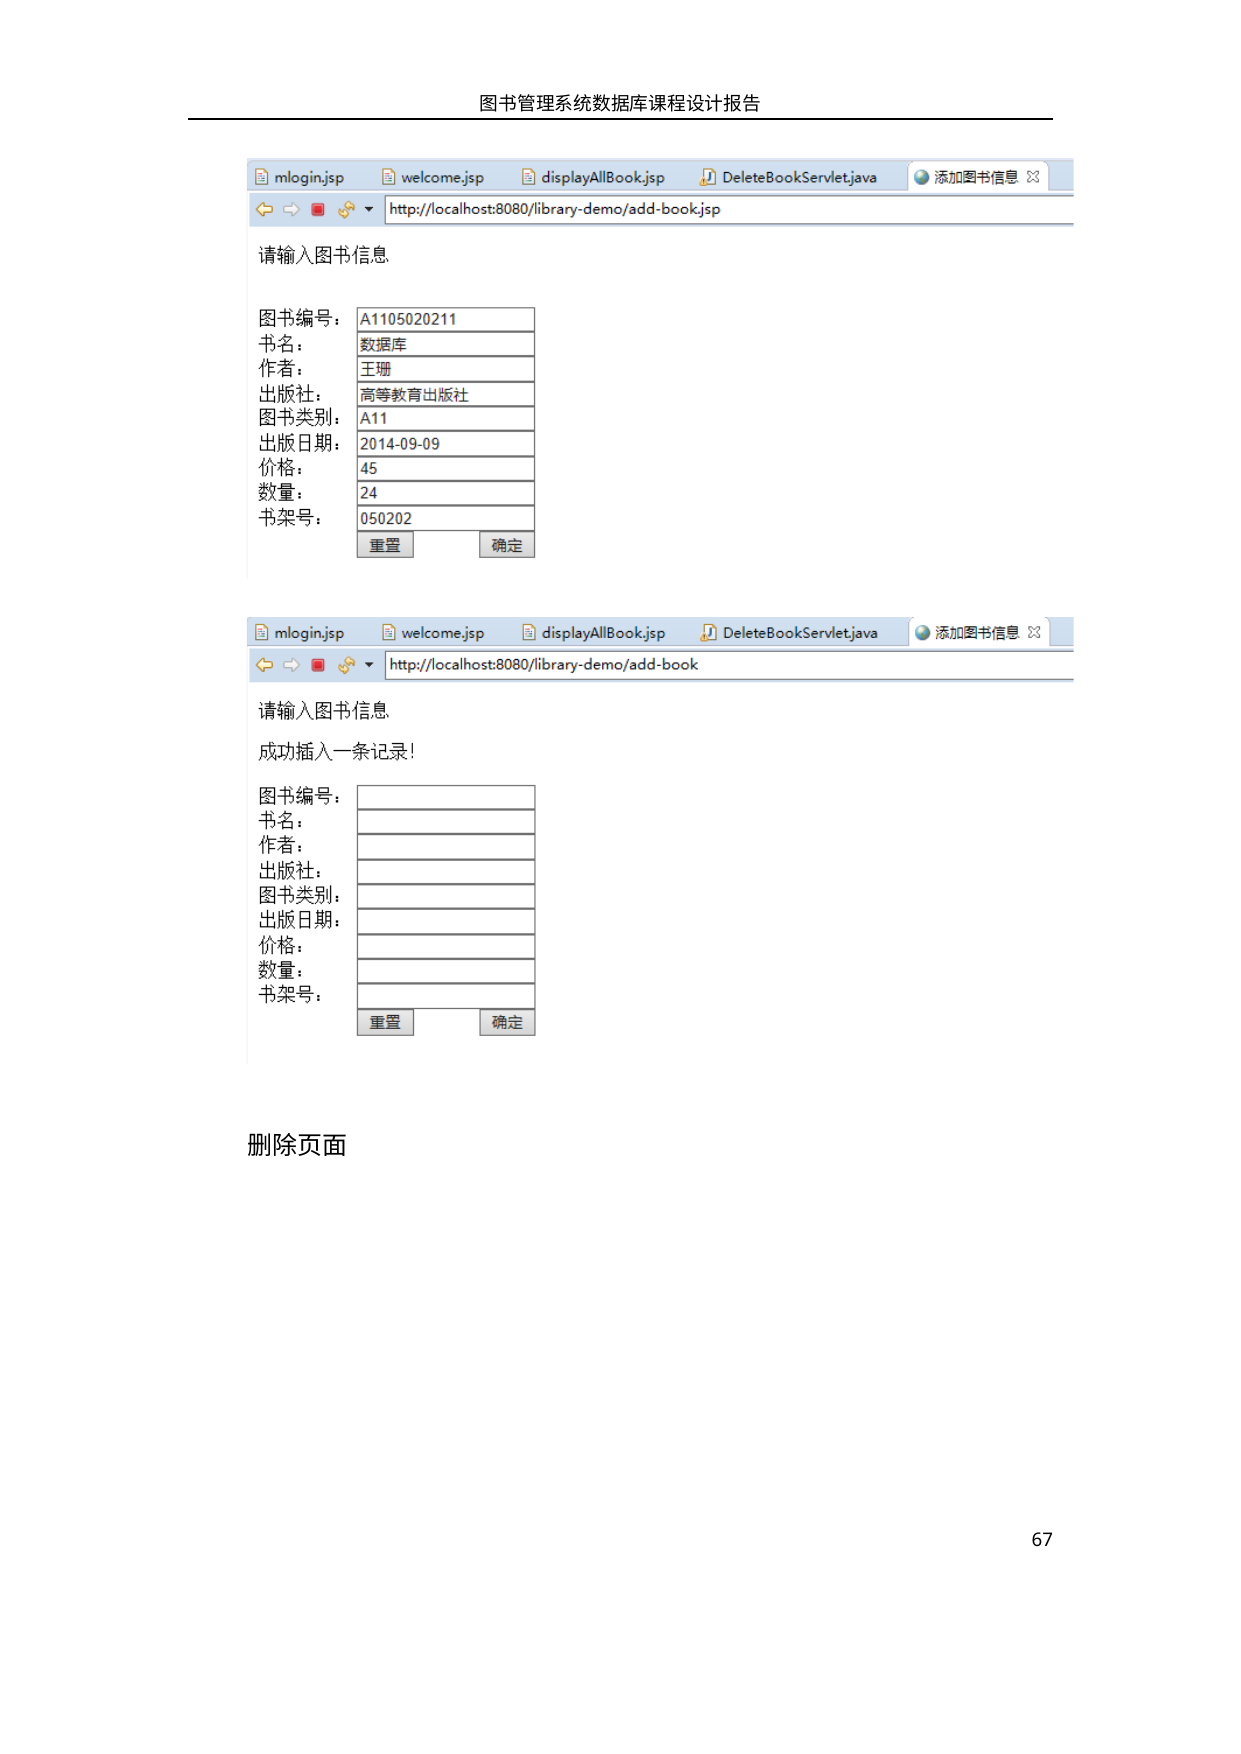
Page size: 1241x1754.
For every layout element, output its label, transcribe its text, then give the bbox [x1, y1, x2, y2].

text 删除页面 [247, 1109, 1053, 1177]
picture [246, 158, 1074, 579]
picture [246, 617, 1074, 1064]
